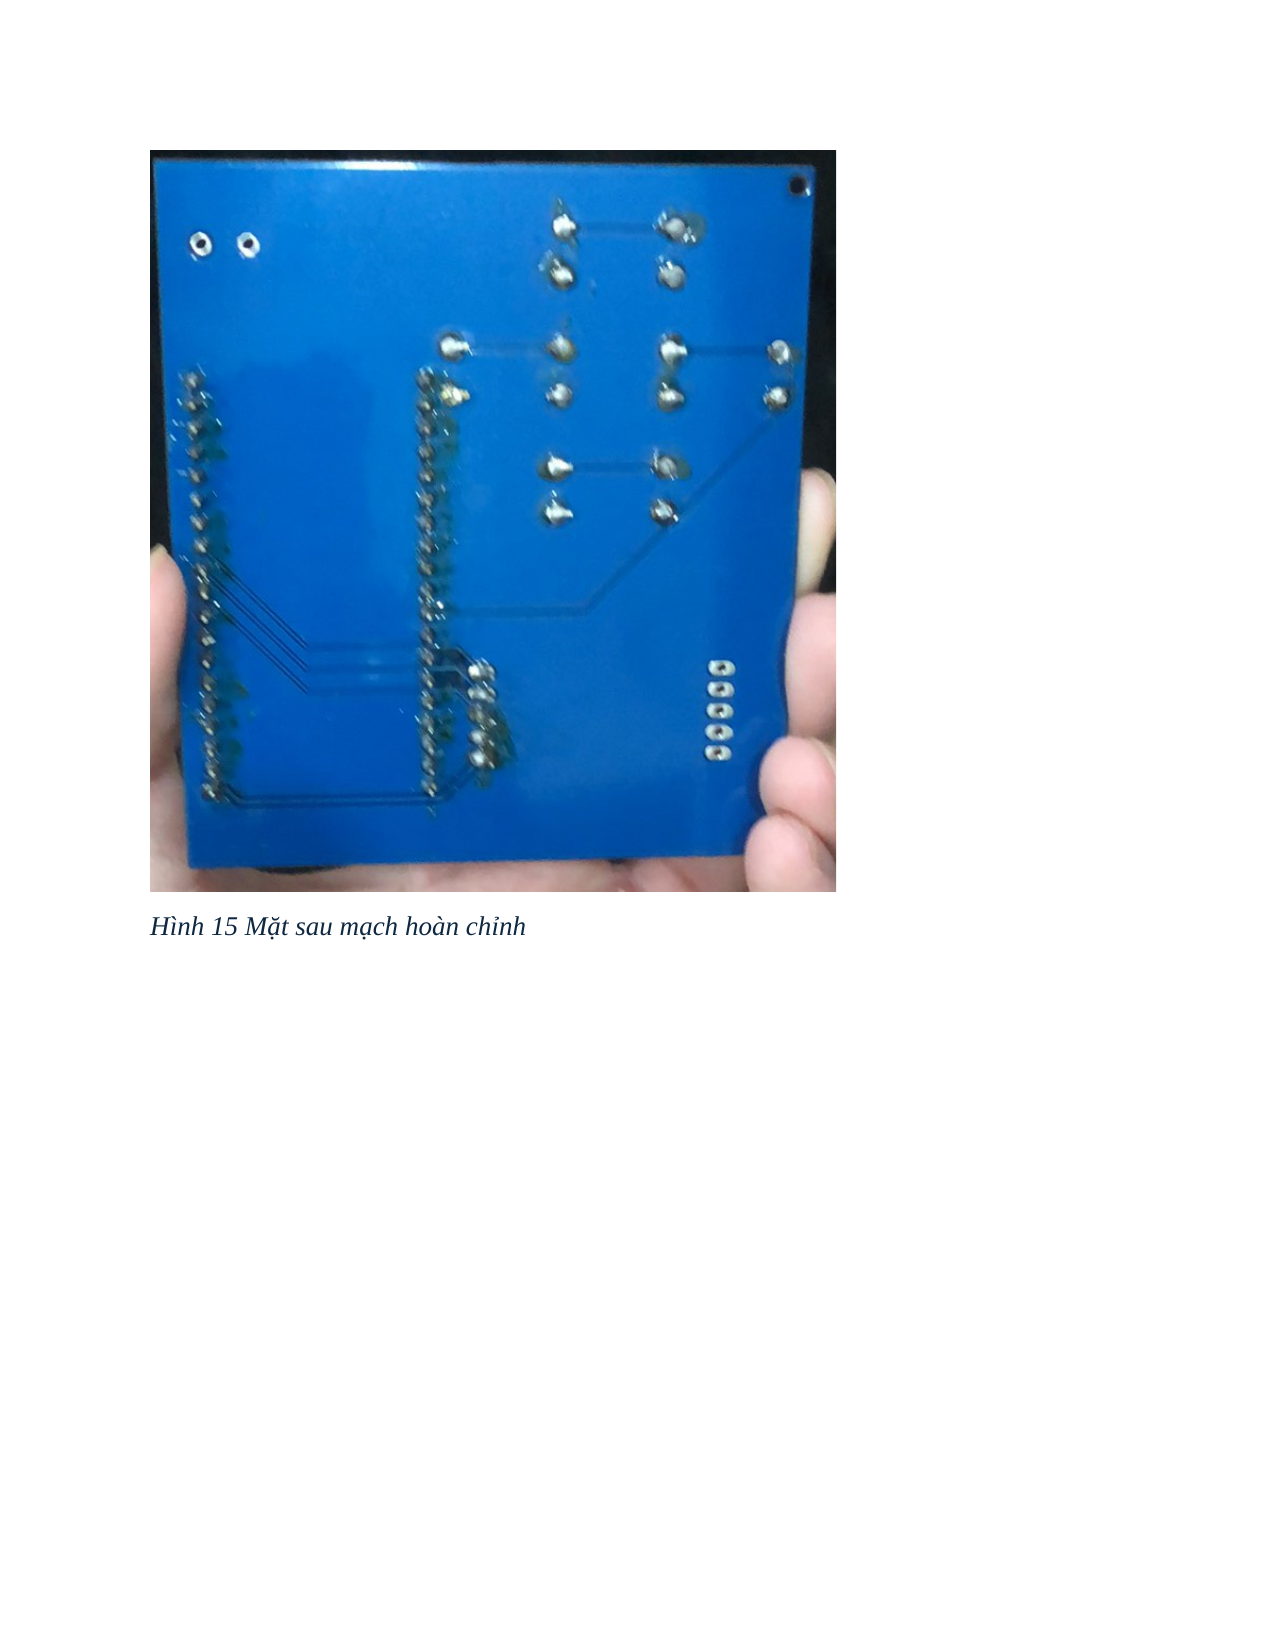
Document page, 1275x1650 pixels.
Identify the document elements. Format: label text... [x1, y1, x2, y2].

text Hình 15 Mặt sau mạch hoàn chỉnh [150, 910, 1125, 942]
picture [150, 150, 837, 892]
